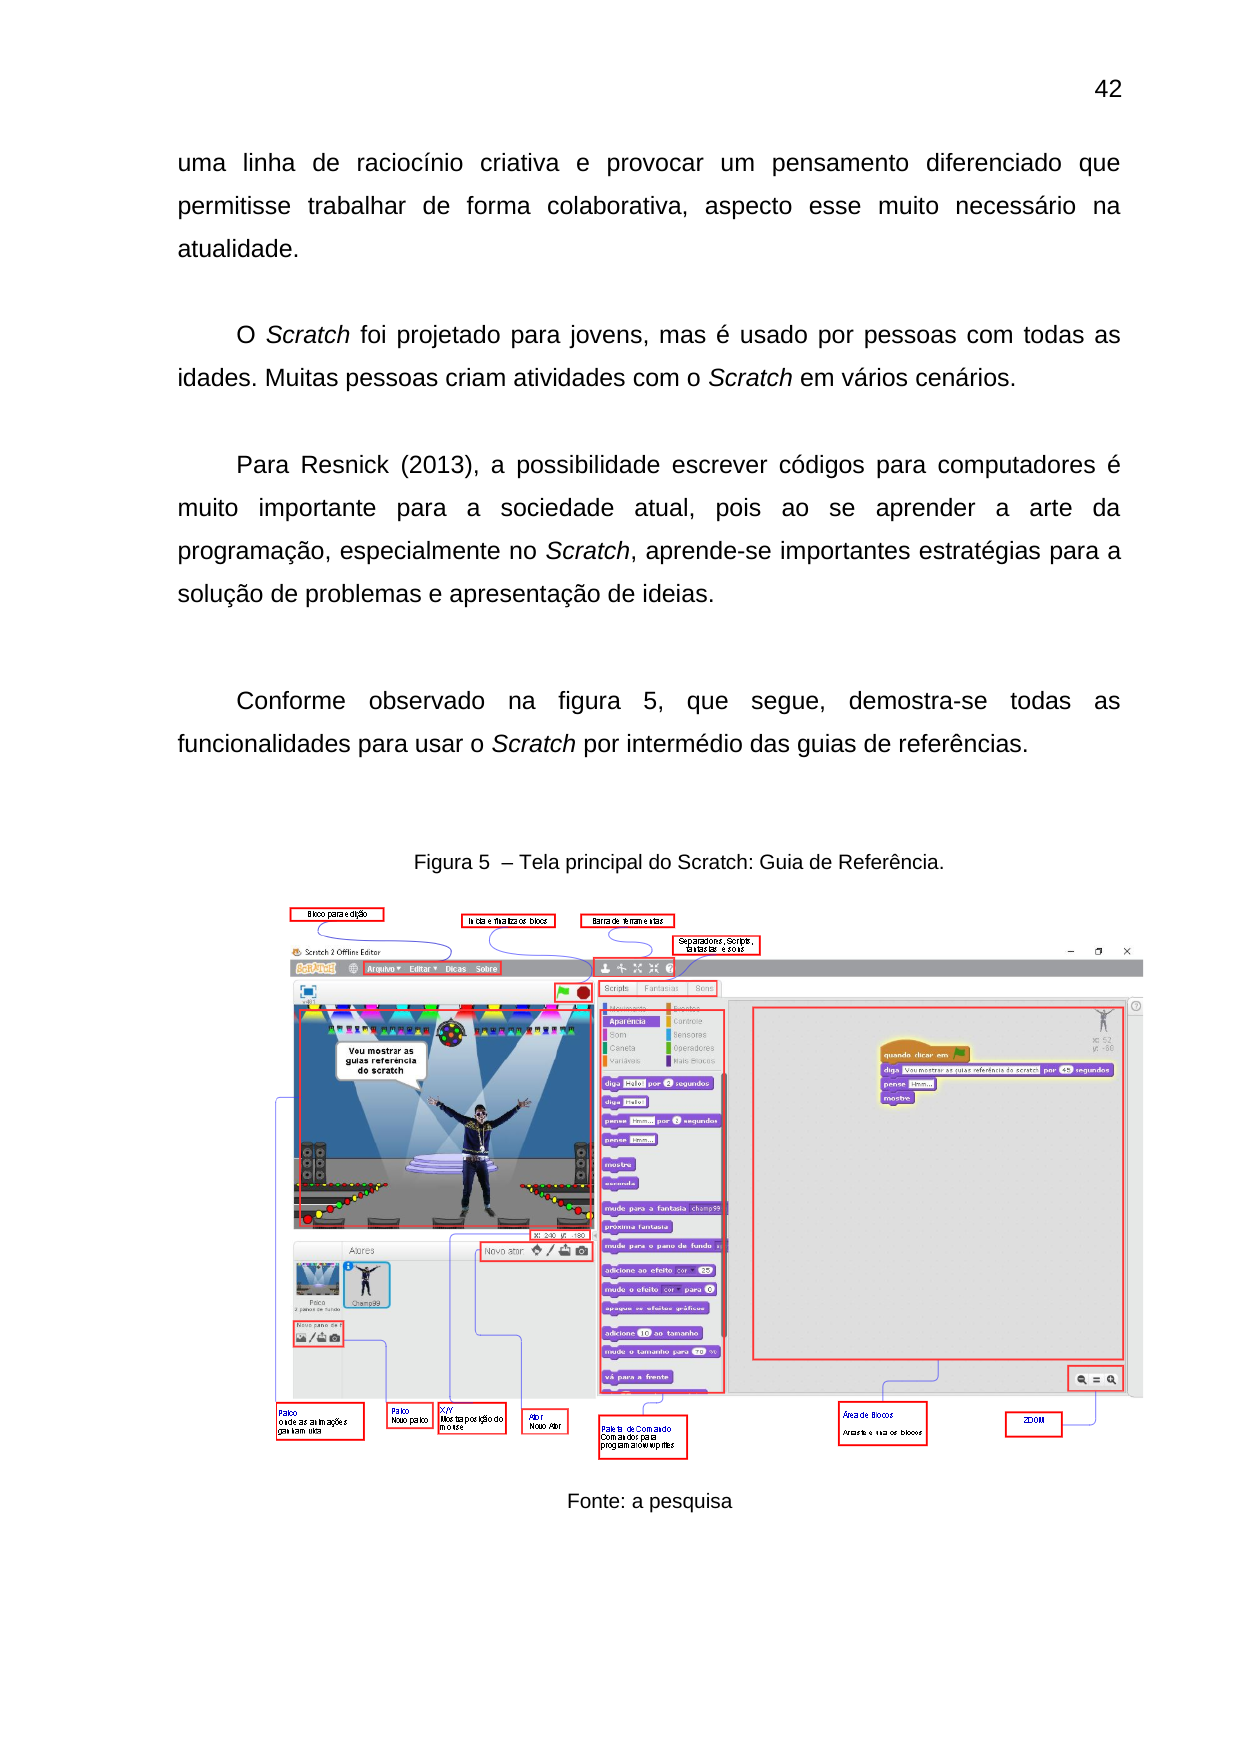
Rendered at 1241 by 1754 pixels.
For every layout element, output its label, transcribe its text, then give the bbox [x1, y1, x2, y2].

text Figura 5 – Tela principal do Scratch: Guia de Referência. [177, 850, 1122, 874]
text Conforme observado na figura 5, que segue, demostra-se todas as funcionalidades para usar o Scratch por intermédio das guias de referências. [177, 686, 1122, 758]
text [177, 148, 1122, 263]
text Fonte: a pesquisa [177, 1489, 1122, 1513]
text O Scratch foi projetado para jovens, mas é usado por pessoas com todas as idades. Muitas pessoas criam atividades com o Scratch em vários cenários. [177, 320, 1122, 392]
text Para Resnick (2013), a possibilidade escrever códigos para computadores é muito importante para a sociedade atual, pois ao se aprender a arte da programação, especialmente no Scratch, aprende-se importantes estratégias para a solução de problemas e apresentação de ideias. [177, 449, 1122, 608]
picture [236, 894, 1157, 1475]
